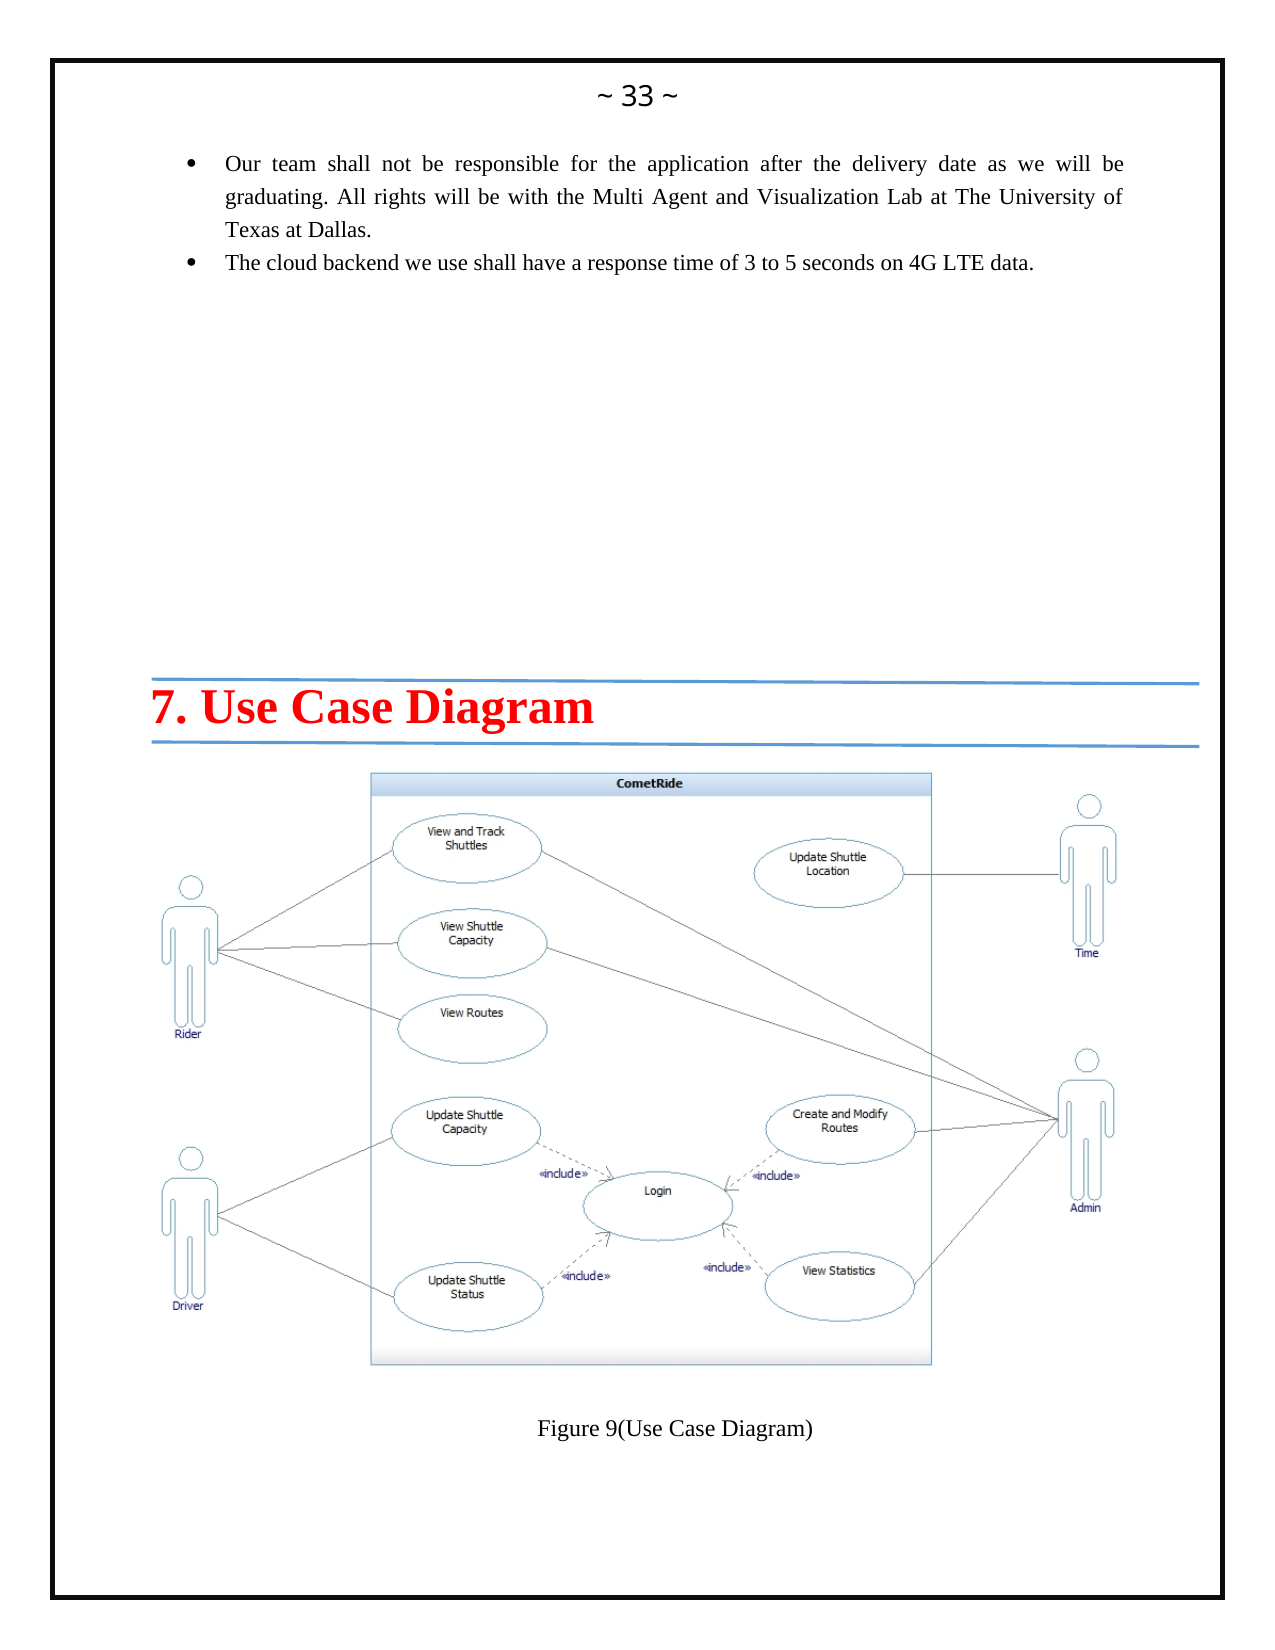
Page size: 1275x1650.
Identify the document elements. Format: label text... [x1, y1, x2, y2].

list The cloud backend we use shall have a response time of 3 to 5 seconds on 4G LTE data. [187, 249, 1125, 275]
text Figure 9(Use Case Diagram) [225, 1414, 1125, 1442]
picture [150, 761, 1125, 1375]
text 7. Use Case Diagram [150, 677, 1125, 734]
list Our team shall not be responsible for the application after the delivery date as we will be graduating. All rights will be with the Multi Agent and Visualization Lab at The University of Texas at Dallas. [187, 150, 1125, 242]
